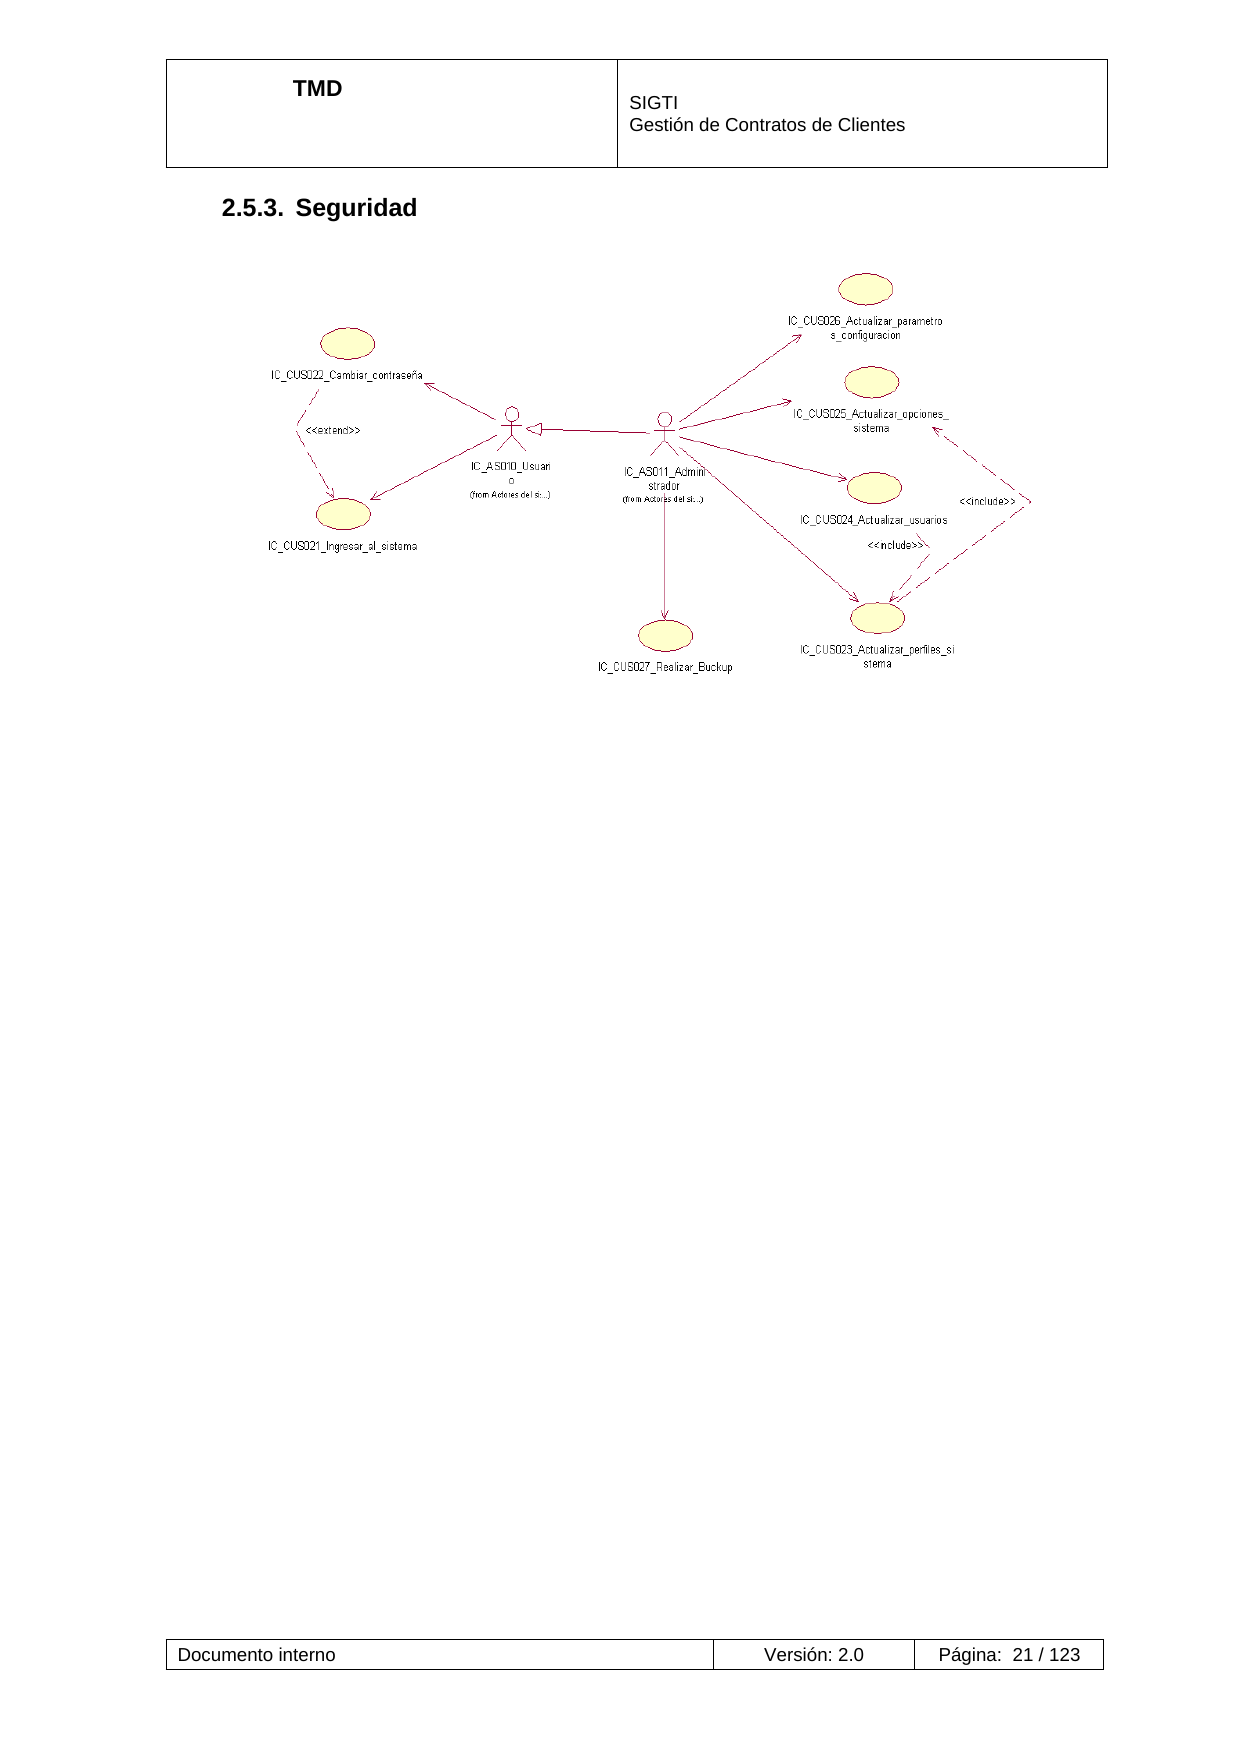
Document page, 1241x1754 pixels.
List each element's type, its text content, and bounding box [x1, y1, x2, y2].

picture [258, 250, 1041, 710]
subtitle Seguridad [222, 193, 1092, 222]
